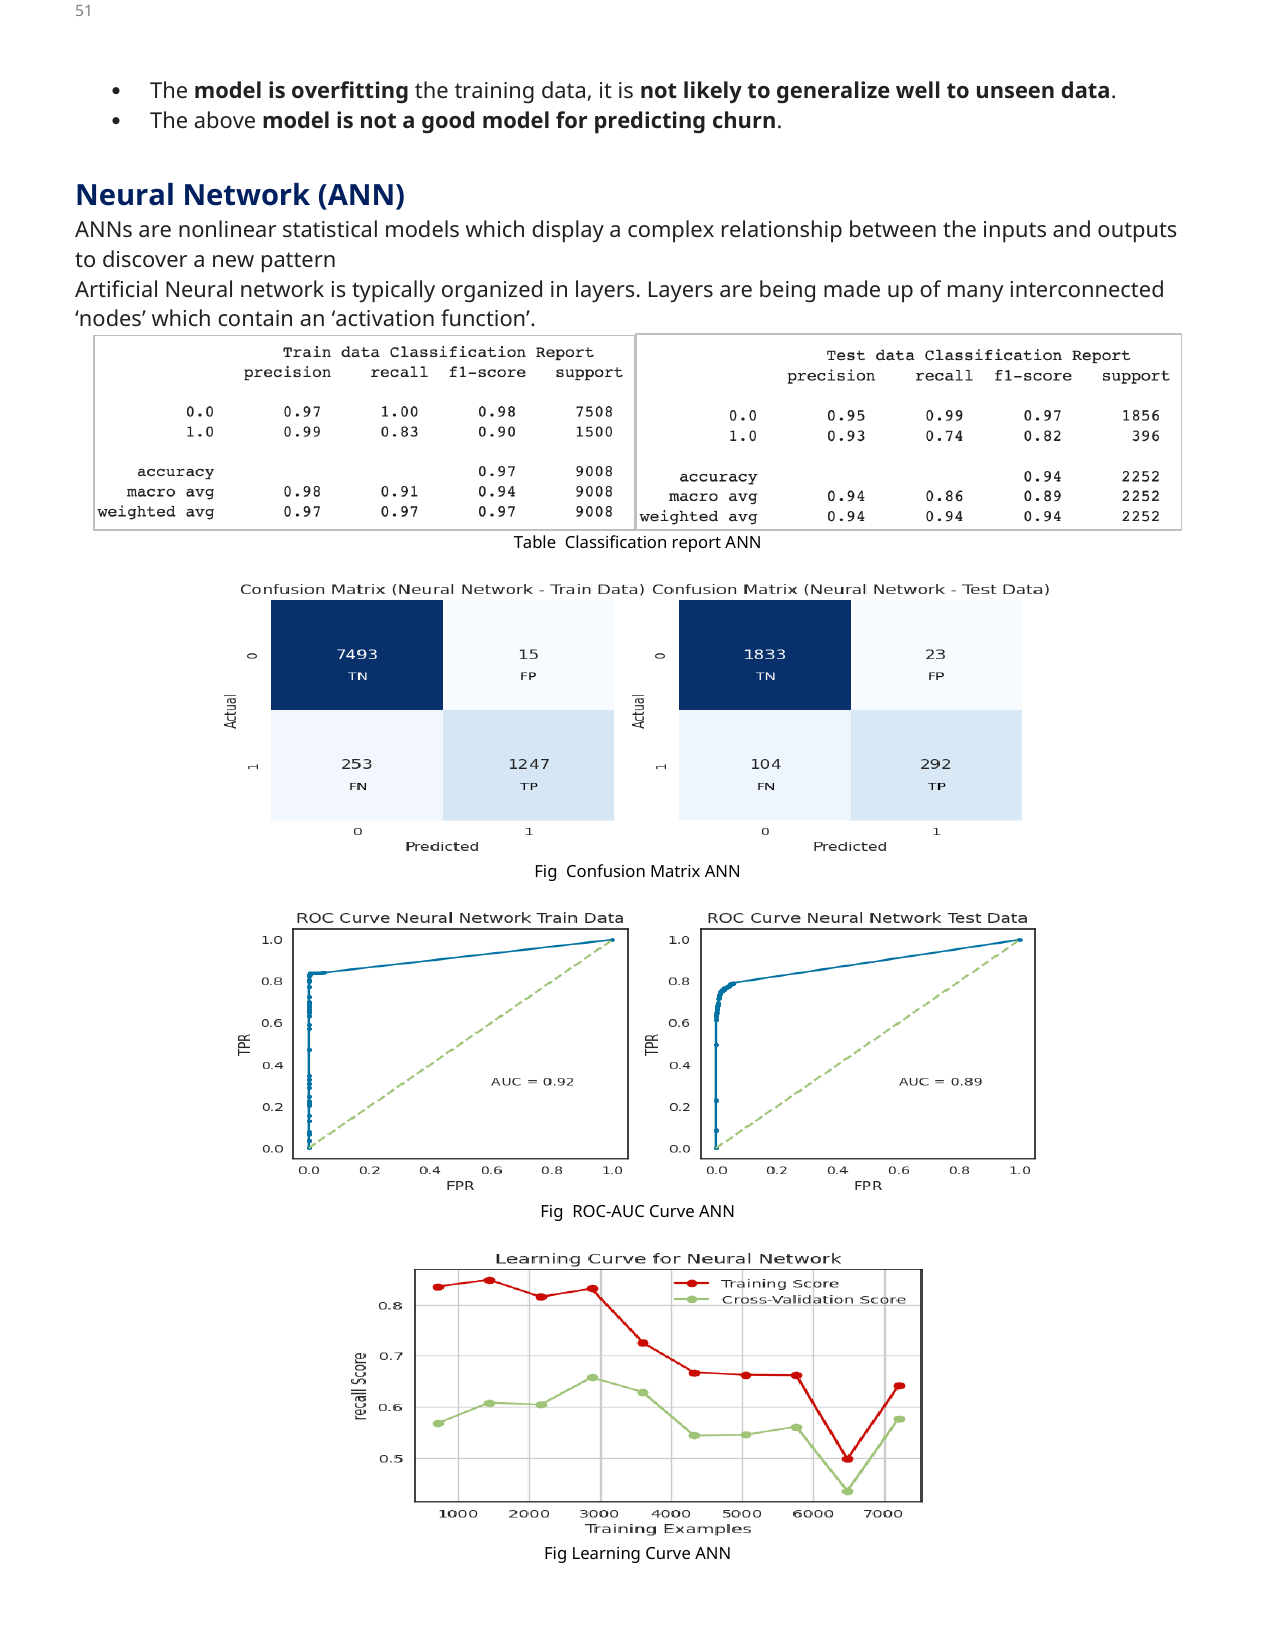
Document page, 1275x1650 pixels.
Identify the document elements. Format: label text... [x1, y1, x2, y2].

text Fig Learning Curve ANN [75, 1542, 1200, 1564]
text Neural Network (ANN) [75, 174, 1200, 214]
text Fig Confusion Matrix ANN [75, 859, 1200, 882]
list The model is overfitting the training data, it is not likely to generalize well to unseen data. [112, 75, 1200, 105]
text ANNs are nonlinear statistical models which display a complex relationship between the inputs and outputs to discover a new pattern [75, 214, 1200, 273]
picture [637, 335, 1181, 529]
picture [341, 1245, 934, 1542]
picture [229, 905, 1046, 1200]
text Fig ROC-AUC Curve ANN [75, 1200, 1200, 1223]
picture [95, 336, 634, 529]
text Table Classification report ANN [75, 531, 1200, 553]
picture [215, 576, 1060, 860]
list The above model is not a good model for predicting churn. [112, 105, 1200, 134]
text Artificial Neural network is typically organized in layers. Layers are being made up of many interconnected ‘nodes’ which contain an ‘activation function’. [75, 273, 1200, 333]
